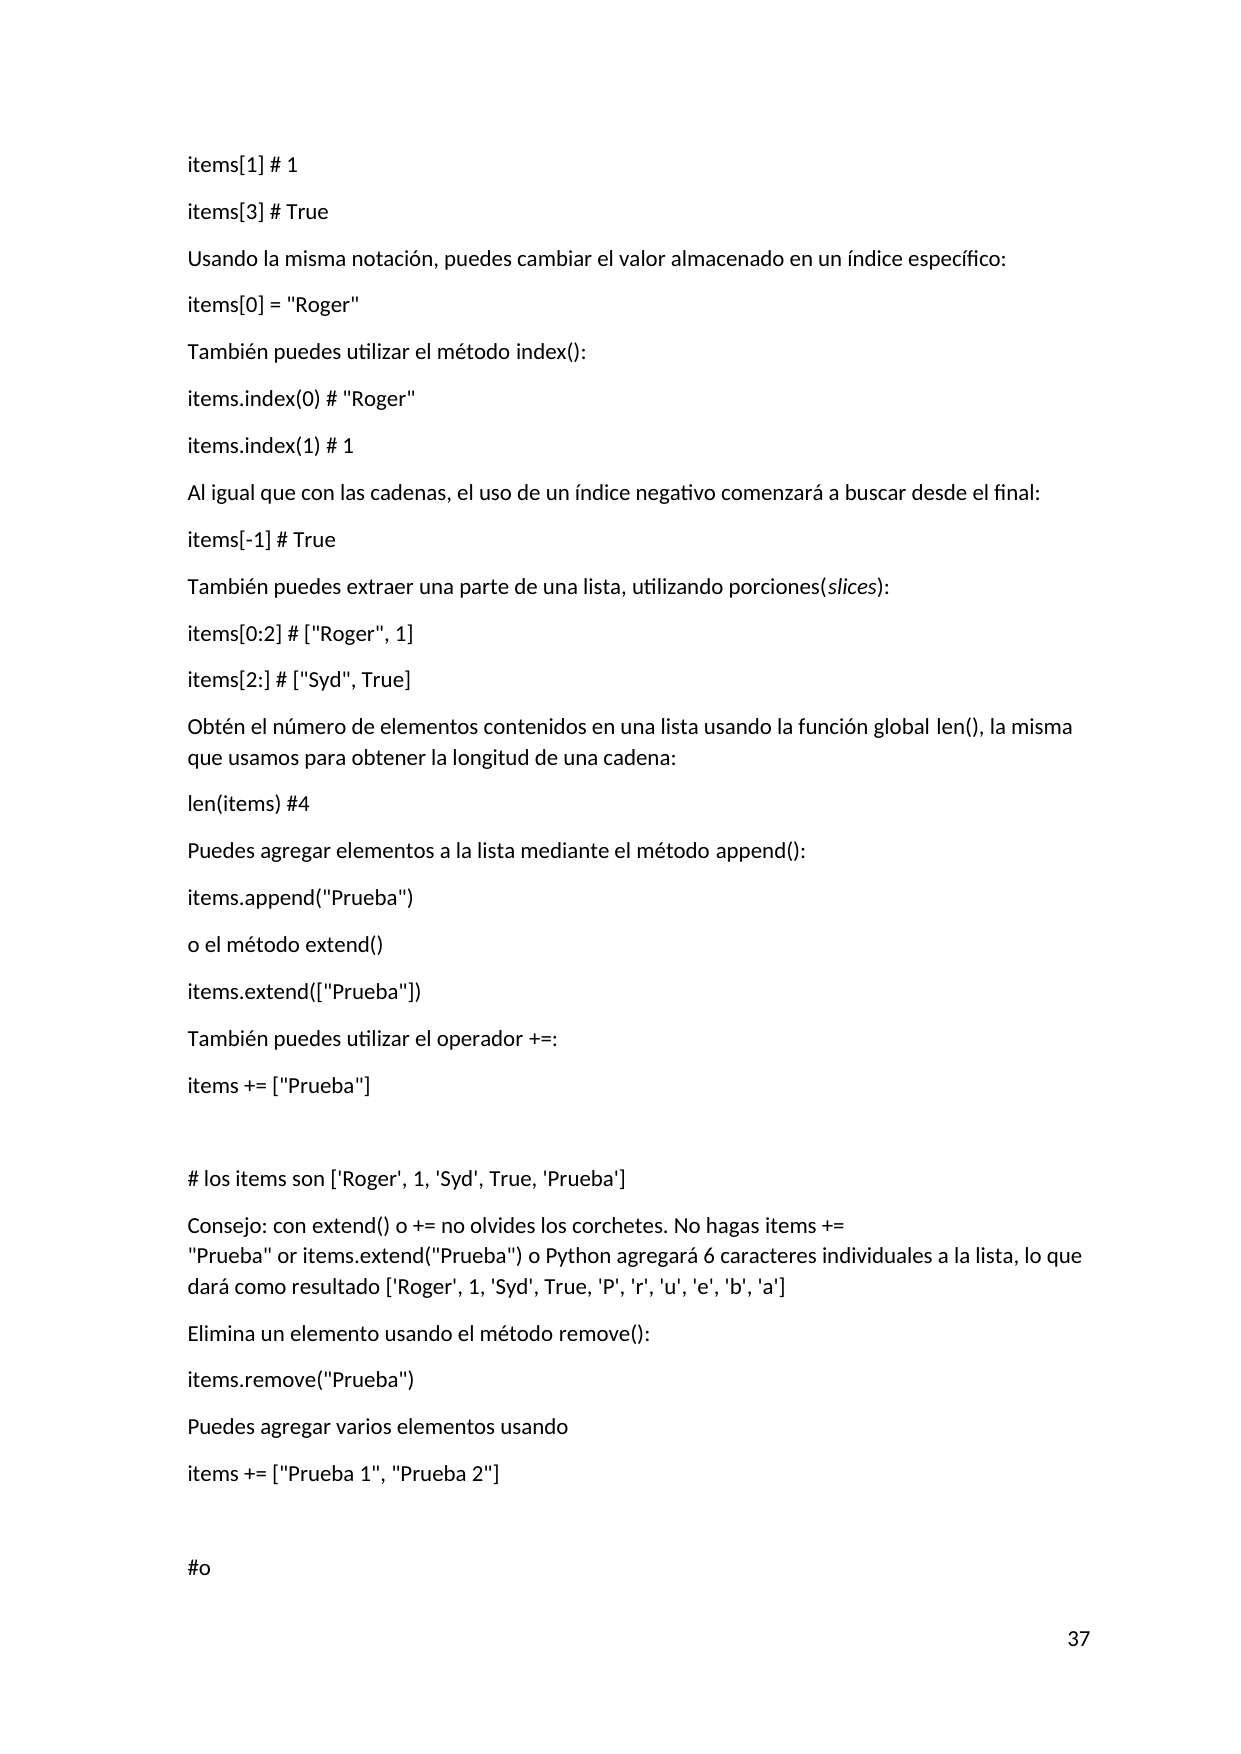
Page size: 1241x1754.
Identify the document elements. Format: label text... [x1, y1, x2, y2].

text También puedes extraer una parte de una lista, utilizando porciones(slices): [187, 572, 1090, 600]
text items.remove("Prueba") [187, 1366, 1090, 1394]
text Al igual que con las cadenas, el uso de un índice negativo comenzará a buscar desde el final: [187, 478, 1090, 506]
text items[-1] # True [187, 525, 1090, 553]
text items.index(0) # "Roger" [187, 384, 1090, 412]
text items[3] # True [187, 197, 1090, 225]
text Consejo: con extend() o += no olvides los corchetes. No hagas items += "Prueba" or items.extend("Prueba") o Python agregará 6 caracteres individuales a la lista, lo que dará como resultado ['Roger', 1, 'Syd', True, 'P', 'r', 'u', 'e', 'b', 'a'] [187, 1211, 1090, 1300]
text len(items) #4 [187, 789, 1090, 818]
text Puedes agregar varios elementos usando [187, 1412, 1090, 1441]
text Puedes agregar elementos a la lista mediante el método append(): [187, 836, 1090, 864]
text # los items son ['Roger', 1, 'Syd', True, 'Prueba'] [187, 1164, 1090, 1193]
text items[1] # 1 [187, 150, 1090, 178]
text Elimina un elemento usando el método remove(): [187, 1319, 1090, 1347]
text Obtén el número de elementos contenidos en una lista usando la función global len(), la misma que usamos para obtener la longitud de una cadena: [187, 712, 1090, 771]
text o el método extend() [187, 930, 1090, 958]
text items[0:2] # ["Roger", 1] [187, 619, 1090, 647]
text #o [187, 1553, 1090, 1581]
text items += ["Prueba 1", "Prueba 2"] [187, 1459, 1090, 1487]
text También puedes utilizar el operador +=: [187, 1024, 1090, 1052]
text items[2:] # ["Syd", True] [187, 666, 1090, 694]
text items.append("Prueba") [187, 883, 1090, 911]
text Usando la misma notación, puedes cambiar el valor almacenado en un índice específico: [187, 244, 1090, 272]
text También puedes utilizar el método index(): [187, 337, 1090, 366]
text items[0] = "Roger" [187, 291, 1090, 319]
text items += ["Prueba"] [187, 1071, 1090, 1099]
text items.index(1) # 1 [187, 431, 1090, 459]
text items.extend(["Prueba"]) [187, 977, 1090, 1005]
